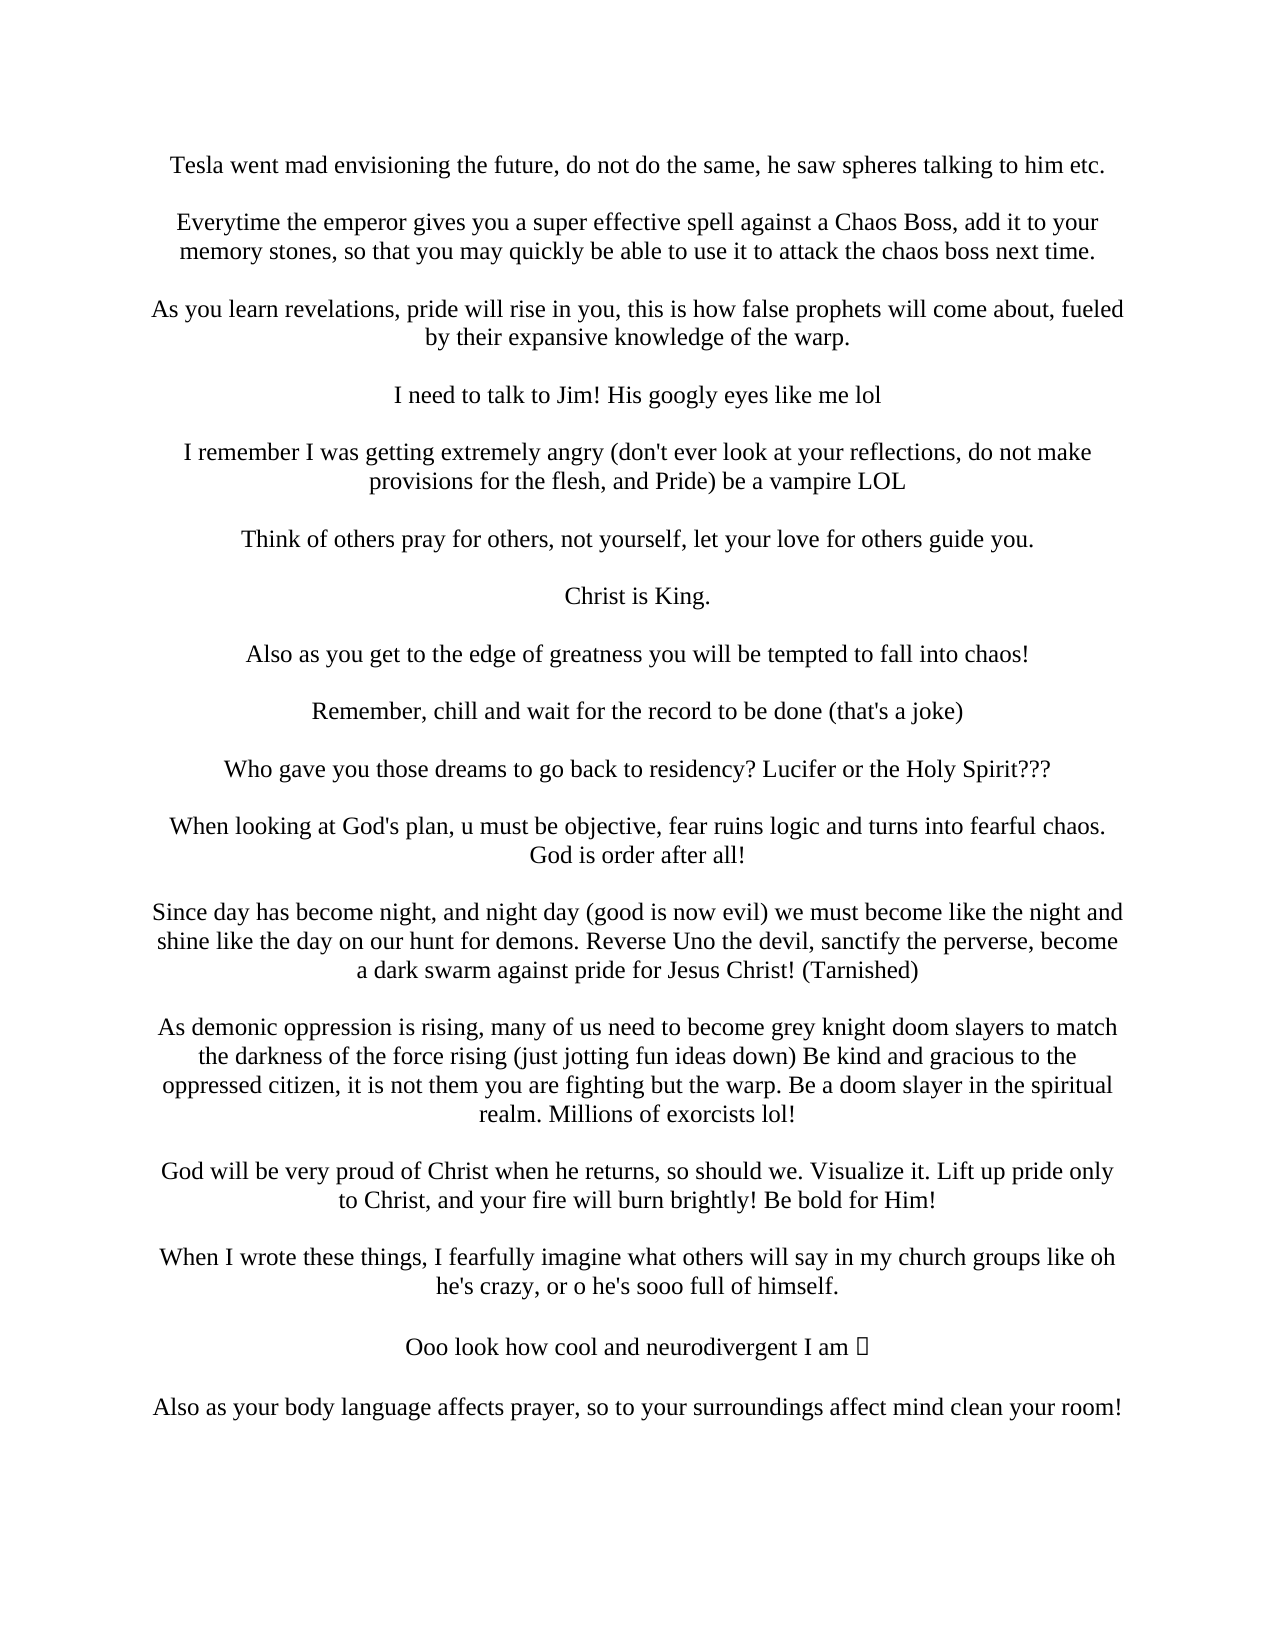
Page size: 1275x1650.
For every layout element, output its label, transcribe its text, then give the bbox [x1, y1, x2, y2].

text Ooo look how cool and neurodivergent I am 🤣 [150, 1329, 1125, 1363]
text Since day has become night, and night day (good is now evil) we must become like the night and shine like the day on our hunt for demons. Reverse Uno the devil, sanctify the perverse, become a dark swarm against pride for Jesus Christ! (Tarnished) [150, 897, 1125, 984]
text Think of others pray for others, not yourself, let your love for others guide you. [150, 524, 1125, 552]
text Also as you get to the edge of greatness you will be tempted to fall into chaos! [150, 639, 1125, 667]
text God will be very proud of Christ when he returns, so should we. Visualize it. Lift up pride only to Christ, and your fire will burn brightly! Be bold for Him! [150, 1156, 1125, 1214]
text When I wrote these things, I fearfully imagine what others will say in my church groups like oh he's crazy, or o he's sooo full of himself. [150, 1242, 1125, 1300]
text As you learn revelations, pride will rise in you, this is how false prophets will come about, fueled by their expansive knowledge of the warp. [150, 294, 1125, 351]
text I need to talk to Jim! His googly eyes like me lol [150, 380, 1125, 409]
text I remember I was getting extremely angry (don't ever look at your reflections, do not make provisions for the flesh, and Pride) be a vampire LOL [150, 437, 1125, 495]
text When looking at God's plan, u must be objective, fear ruins logic and turns into fearful chaos. God is order after all! [150, 811, 1125, 869]
text As demonic oppression is rising, many of us need to become grey knight doom slayers to match the darkness of the force rising (just jotting fun ideas down) Be kind and gracious to the oppressed citizen, it is not them you are fighting but the warp. Be a doom slayer in the spiritual realm. Millions of exorcists lol! [150, 1012, 1125, 1127]
text Remember, chill and wait for the record to be done (that's a joke) [150, 696, 1125, 725]
text Tesla went mad envisioning the future, do not do the same, he saw spheres talking to him etc. [150, 150, 1125, 179]
text Christ is King. [150, 581, 1125, 610]
text Everytime the emperor gives you a super effective spell against a Chaos Boss, add it to your memory stones, so that you may quickly be able to use it to attack the chaos boss next time. [150, 207, 1125, 265]
text Also as your body language affects prayer, so to your surroundings affect mind clean your room! [150, 1392, 1125, 1420]
text Who gave you those dreams to go back to residency? Lucifer or the Holy Spirit??? [150, 754, 1125, 782]
